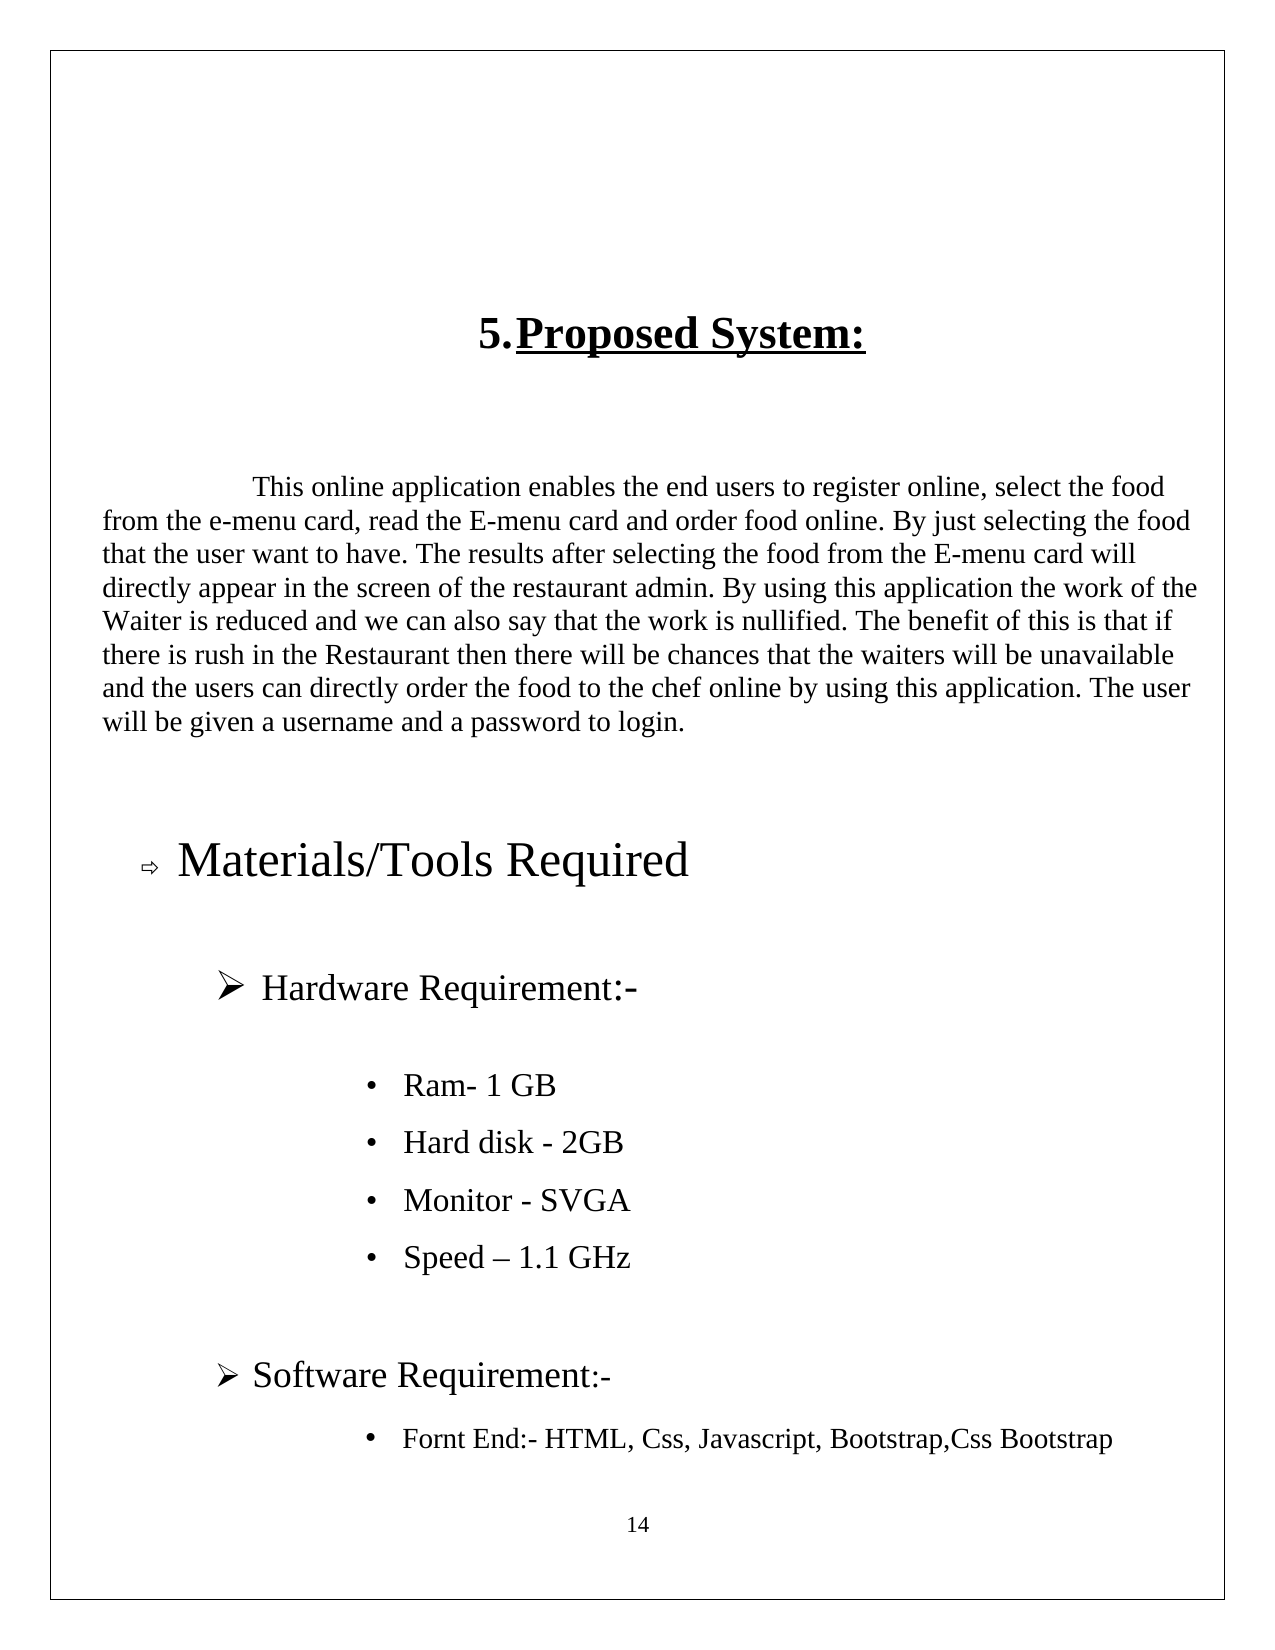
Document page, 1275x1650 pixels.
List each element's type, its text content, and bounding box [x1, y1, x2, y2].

list Hard disk - 2GB [366, 1123, 1204, 1161]
list Monitor - SVGA [366, 1180, 1204, 1219]
list Software Requirement:- [214, 1353, 1204, 1396]
text This online application enables the end users to register online, select the food from the e-menu card, read the E-menu card and order food online. By just selecting the food that the user want to have. The results after selecting the food from the E-menu card will directly appear in the screen of the restaurant admin. By using this application the work of the Waiter is reduced and we can also say that the work is nullified. The benefit of this is that if there is rush in the Restaurant then there will be chances that the waiters will be unavailable and the users can directly order the food to the chef online by using this application. The user will be given a username and a password to login. [102, 469, 1204, 737]
list Speed – 1.1 GHz [366, 1238, 1204, 1276]
list Fornt End:- HTML, Css, Javascript, Bootstrap,Css Bootstrap [364, 1417, 1204, 1456]
list Ram- 1 GB [366, 1065, 1204, 1104]
list Hardware Requirement:- [214, 961, 1173, 1009]
list Materials/Tools Required [139, 829, 1173, 887]
list Proposed System: [139, 305, 1204, 358]
